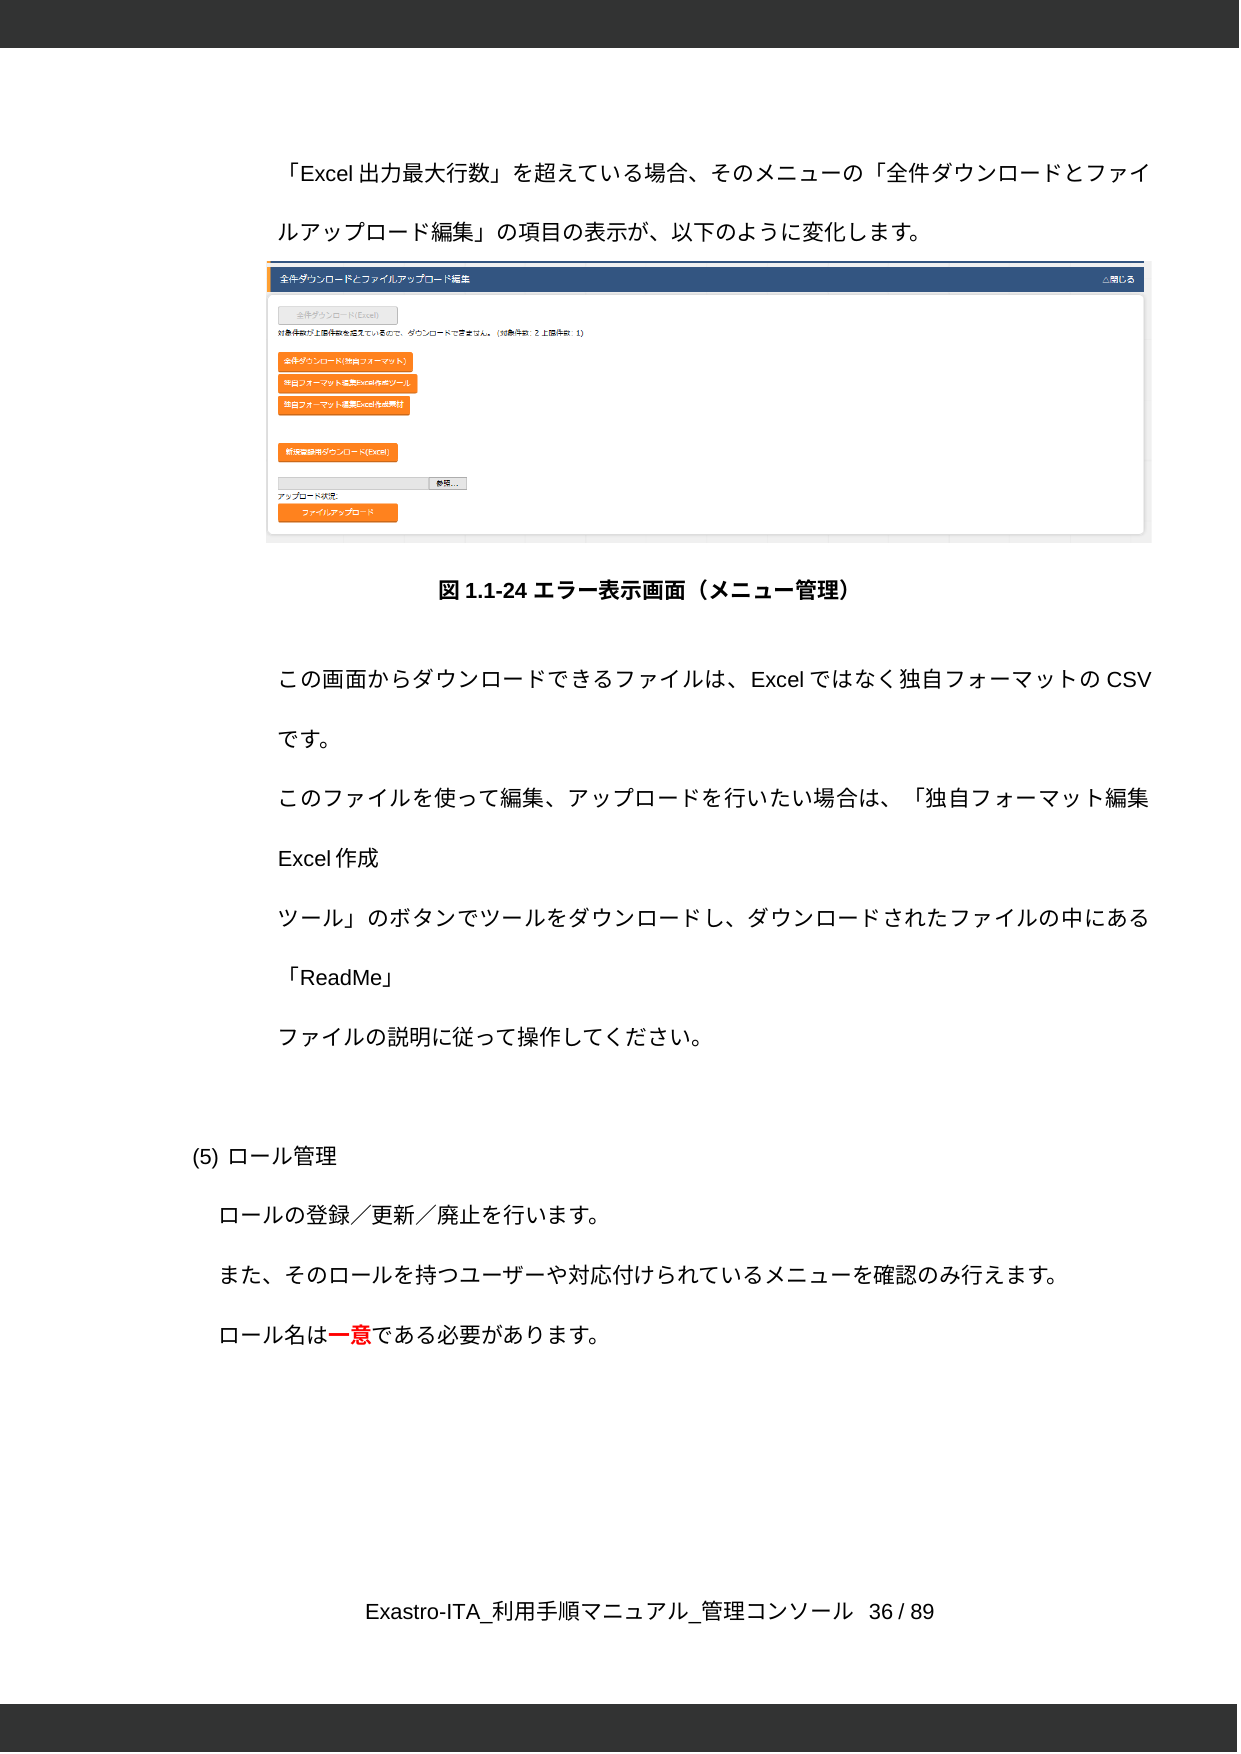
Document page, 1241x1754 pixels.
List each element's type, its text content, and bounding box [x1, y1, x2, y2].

text ロール名は一意である必要があります。 [218, 1304, 1152, 1363]
text また、そのロールを持つユーザーや対応付けられているメニューを確認のみ行えます。 [218, 1244, 1152, 1304]
text この画面からダウンロードできるファイルは、Excelではなく独自フォーマットのCSVです。 [278, 648, 1152, 767]
picture [266, 261, 1152, 543]
text 図 1.1-24 エラー表示画面（メニュー管理） [148, 559, 1152, 618]
subtitle ロール管理 [192, 1125, 1152, 1184]
picture [0, 0, 1239, 48]
picture [0, 1704, 1237, 1752]
text このファイルを使って編集、アップロードを行いたい場合は、「独自フォーマット編集Excel作成 [278, 767, 1152, 887]
text ロールの登録／更新／廃止を行います。 [218, 1184, 1152, 1244]
text 「Excel出力最大行数」を超えている場合、そのメニューの「全件ダウンロードとファイルアップロード編集」の項目の表示が、以下のように変化します。 [278, 142, 1152, 261]
text ツール」のボタンでツールをダウンロードし、ダウンロードされたファイルの中にある「ReadMe」 [278, 887, 1152, 1006]
text ファイルの説明に従って操作してください。 [278, 1006, 1152, 1065]
